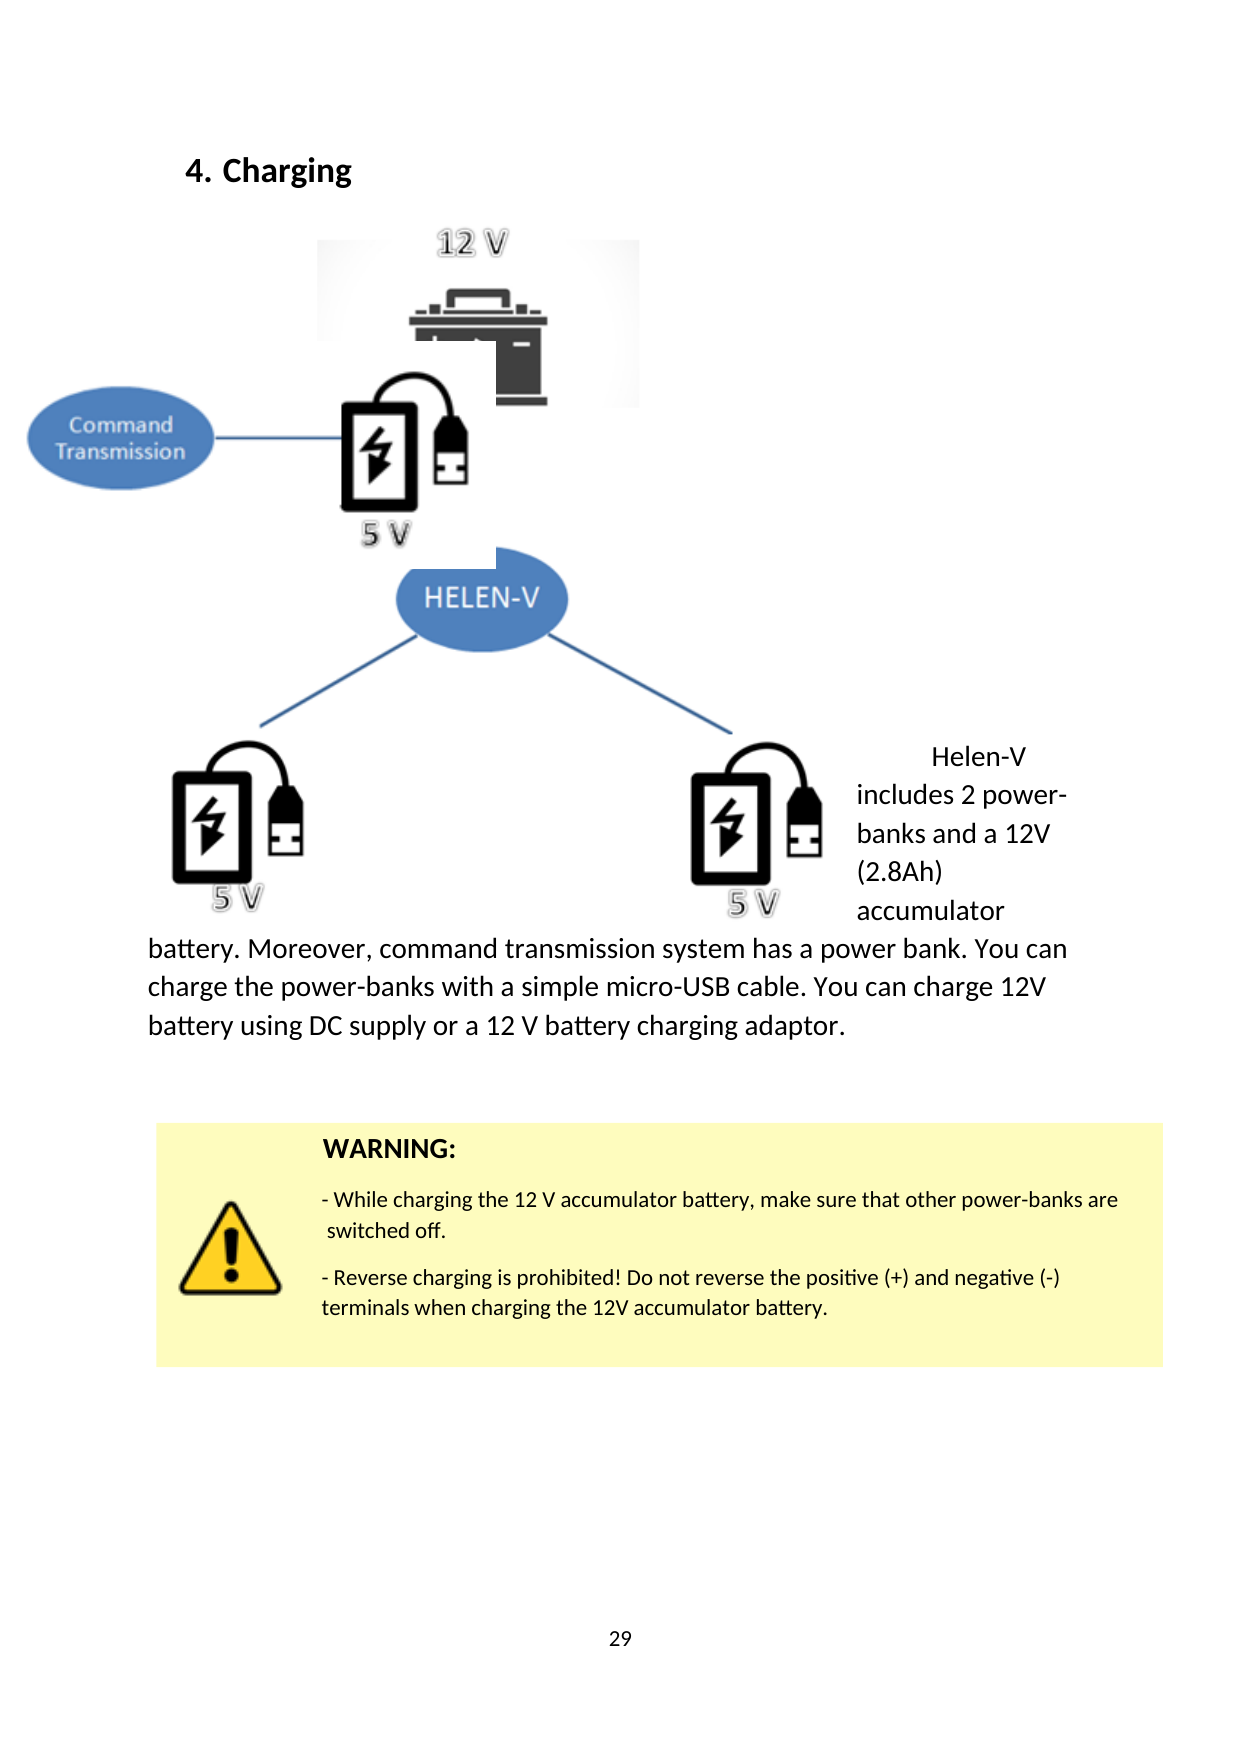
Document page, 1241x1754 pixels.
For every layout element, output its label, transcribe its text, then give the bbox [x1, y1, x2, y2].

list Charging [185, 148, 1093, 191]
picture [0, 214, 838, 924]
text Helen-V includes 2 power-banks and a 12V (2.8Ah) accumulator battery. Moreover, command transmission system has a power bank. You can charge the power-banks with a simple micro-USB cable. You can charge 12V battery using DC supply or a 12 V battery charging adaptor. [148, 738, 1093, 1042]
